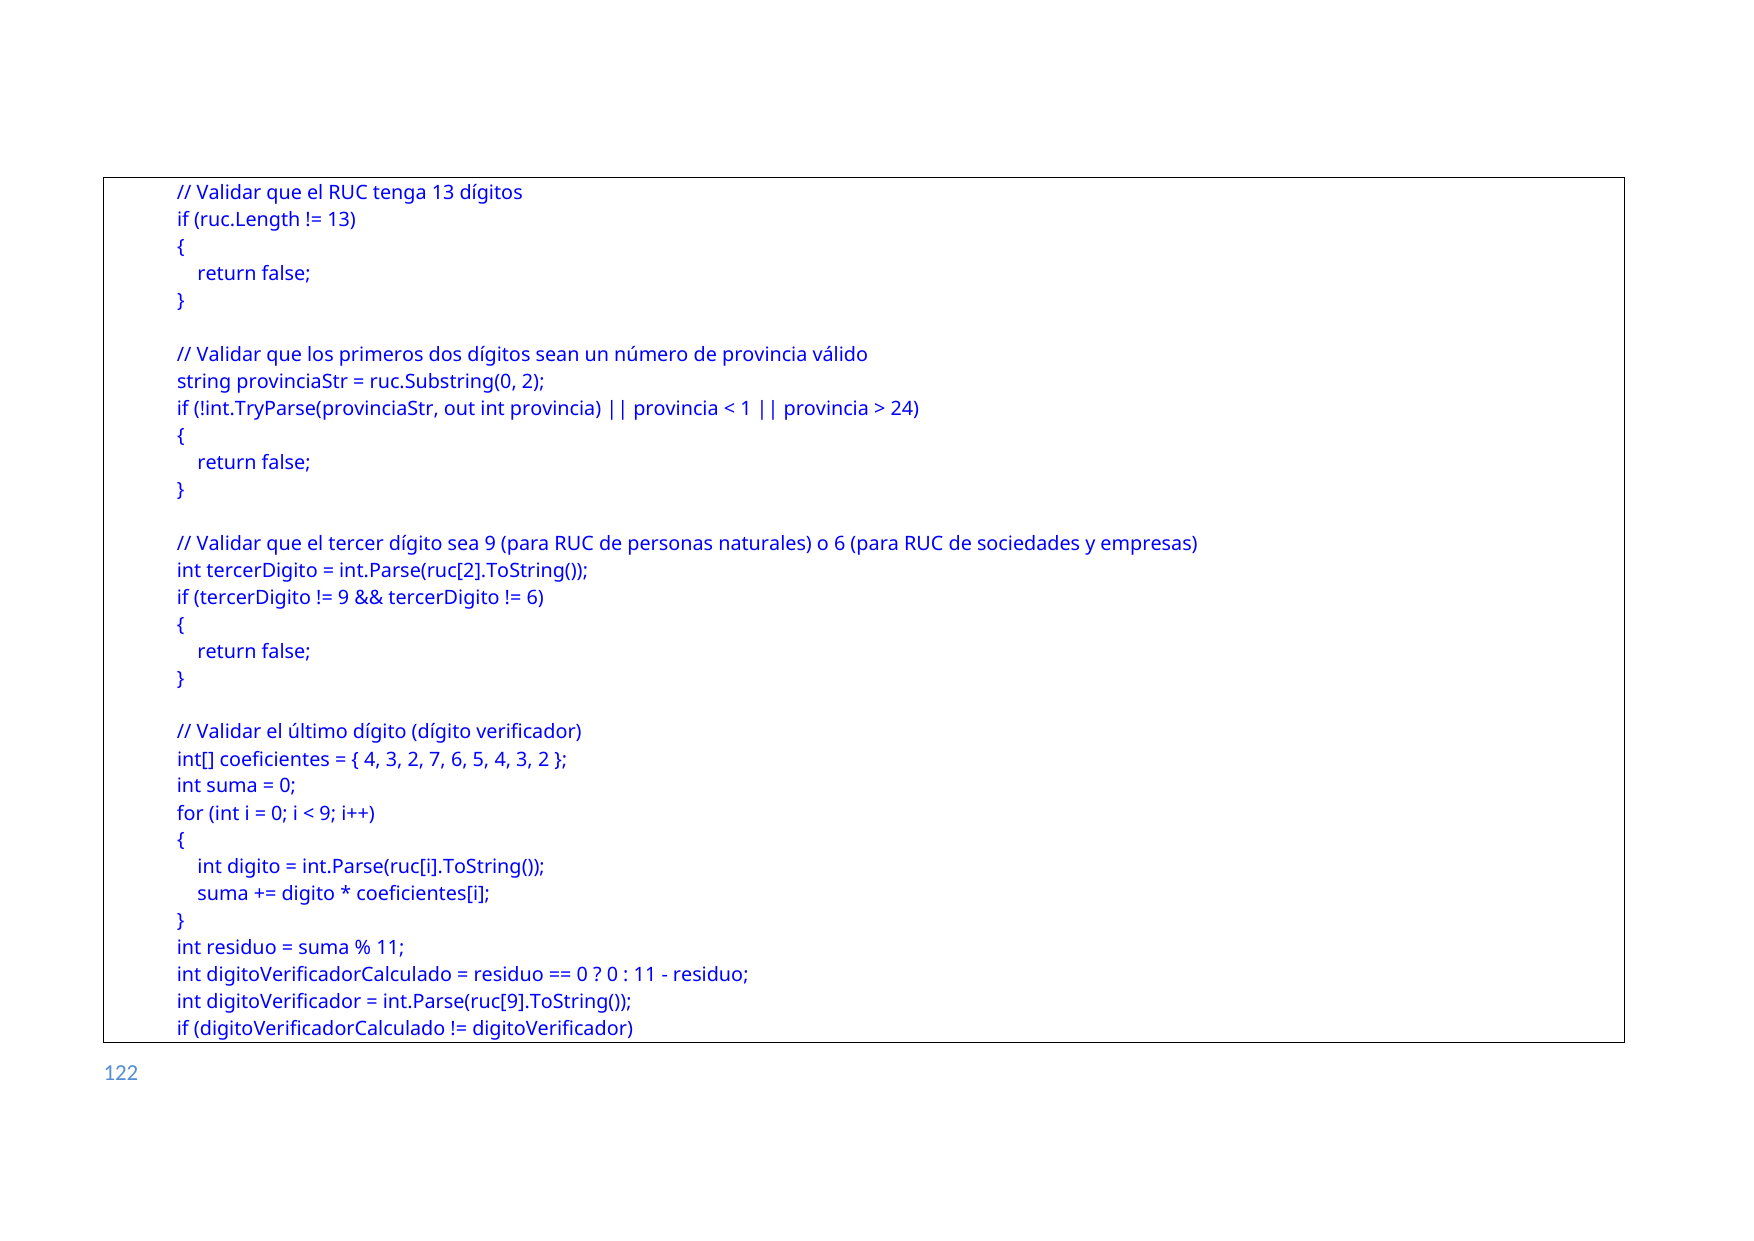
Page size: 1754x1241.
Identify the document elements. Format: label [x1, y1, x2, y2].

table_header [104, 178, 1624, 1042]
